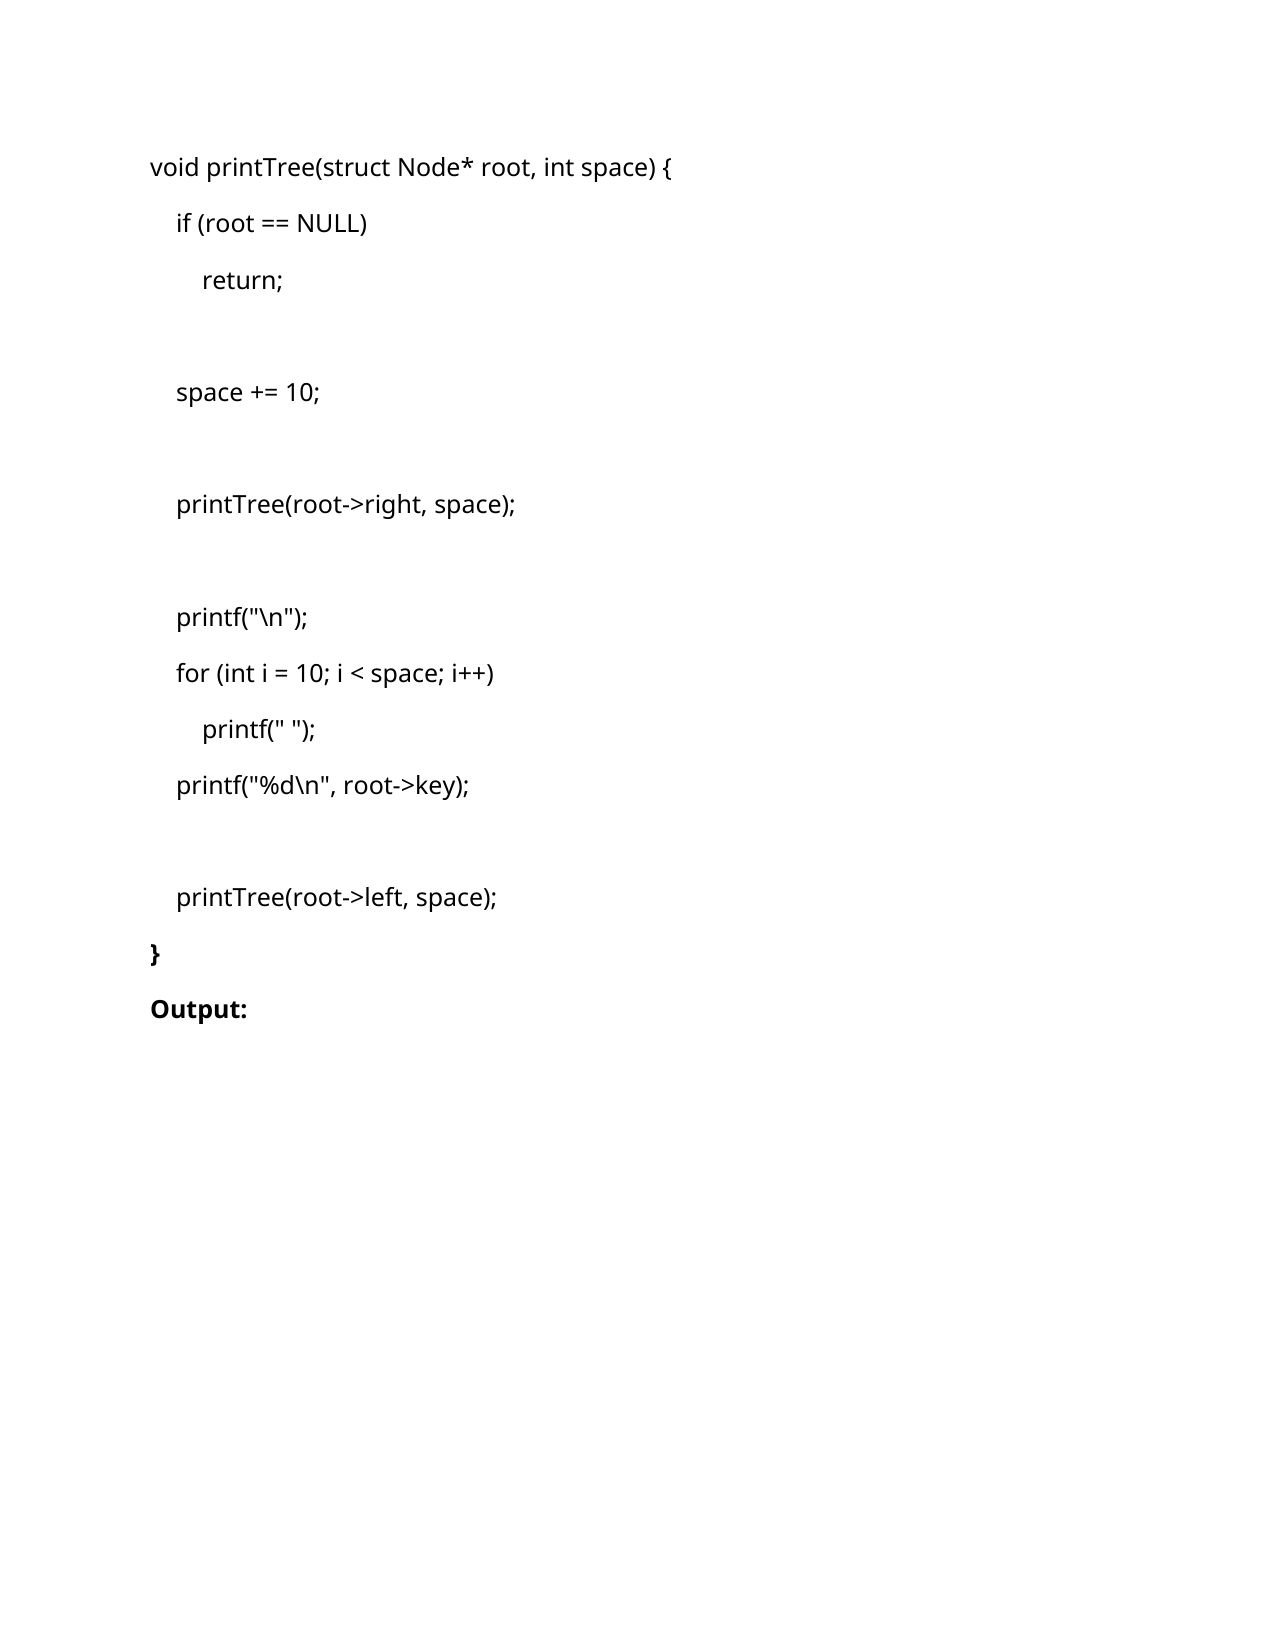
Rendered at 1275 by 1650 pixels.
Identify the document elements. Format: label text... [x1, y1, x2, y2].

text Output: [150, 992, 1125, 1026]
text printf(" "); [150, 711, 1125, 746]
text printf("%d\n", root->key); [150, 768, 1125, 802]
text if (root == NULL) [150, 206, 1125, 240]
text space += 10; [150, 374, 1125, 409]
text void printTree(struct Node* root, int space) { [150, 150, 1125, 184]
text return; [150, 262, 1125, 296]
text printf("\n"); [150, 599, 1125, 633]
text printTree(root->right, space); [150, 487, 1125, 521]
text printTree(root->left, space); [150, 880, 1125, 914]
text for (int i = 10; i < space; i++) [150, 655, 1125, 689]
text } [150, 936, 1125, 970]
